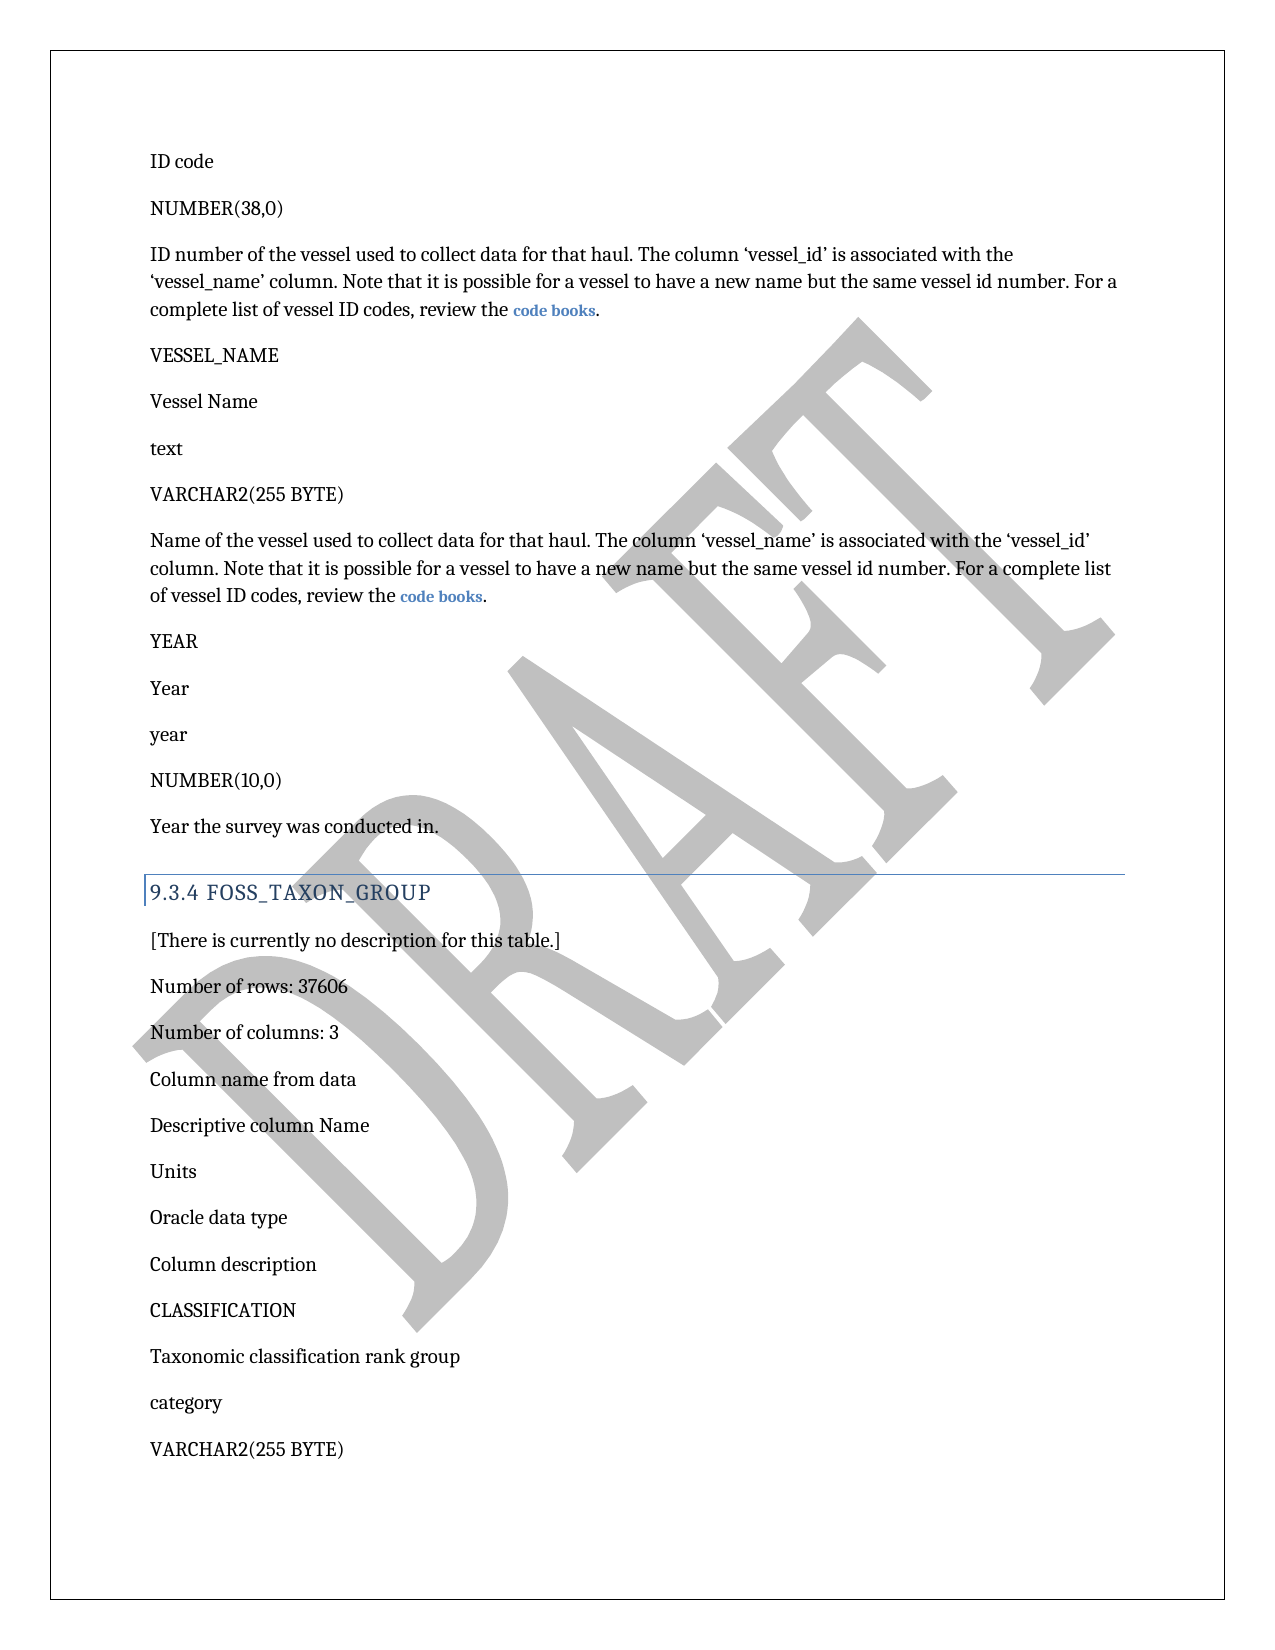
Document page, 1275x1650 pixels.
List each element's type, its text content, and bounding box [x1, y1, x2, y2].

text Column description [150, 1252, 1125, 1276]
text Number of columns: 3 [150, 1021, 1125, 1045]
text Oracle data type [150, 1206, 1125, 1230]
text YEAR [150, 630, 1125, 654]
text VESSEL_NAME [150, 344, 1125, 368]
text CLASSIFICATION [150, 1298, 1125, 1322]
text NUMBER(10,0) [150, 769, 1125, 793]
text Vessel Name [150, 390, 1125, 414]
text ID number of the vessel used to collect data for that haul. The column ‘vessel_id’ is associated with the ‘vessel_name’ column. Note that it is possible for a vessel to have a new name but the same vessel id number. For a complete list of vessel ID codes, review the code books. [150, 242, 1125, 321]
text VARCHAR2(255 BYTE) [150, 482, 1125, 506]
text Taxonomic classification rank group [150, 1345, 1125, 1369]
text Year [150, 676, 1125, 700]
text [There is currently no description for this table.] [150, 928, 1125, 952]
text Number of rows: 37606 [150, 975, 1125, 999]
text Descriptive column Name [150, 1113, 1125, 1137]
text ID code [150, 150, 1125, 174]
text Year the survey was conducted in. [150, 815, 1125, 839]
text VARCHAR2(255 BYTE) [150, 1437, 1125, 1461]
text NUMBER(38,0) [150, 196, 1125, 220]
text text [150, 436, 1125, 460]
subtitle 9.3.4 FOSS_TAXON_GROUP [146, 875, 1125, 906]
text category [150, 1391, 1125, 1415]
text Column name from data [150, 1067, 1125, 1091]
text year [150, 722, 1125, 746]
text Name of the vessel used to collect data for that haul. The column ‘vessel_name’ is associated with the ‘vessel_id’ column. Note that it is possible for a vessel to have a new name but the same vessel id number. For a complete list of vessel ID codes, review the code books. [150, 529, 1125, 608]
text Units [150, 1160, 1125, 1184]
